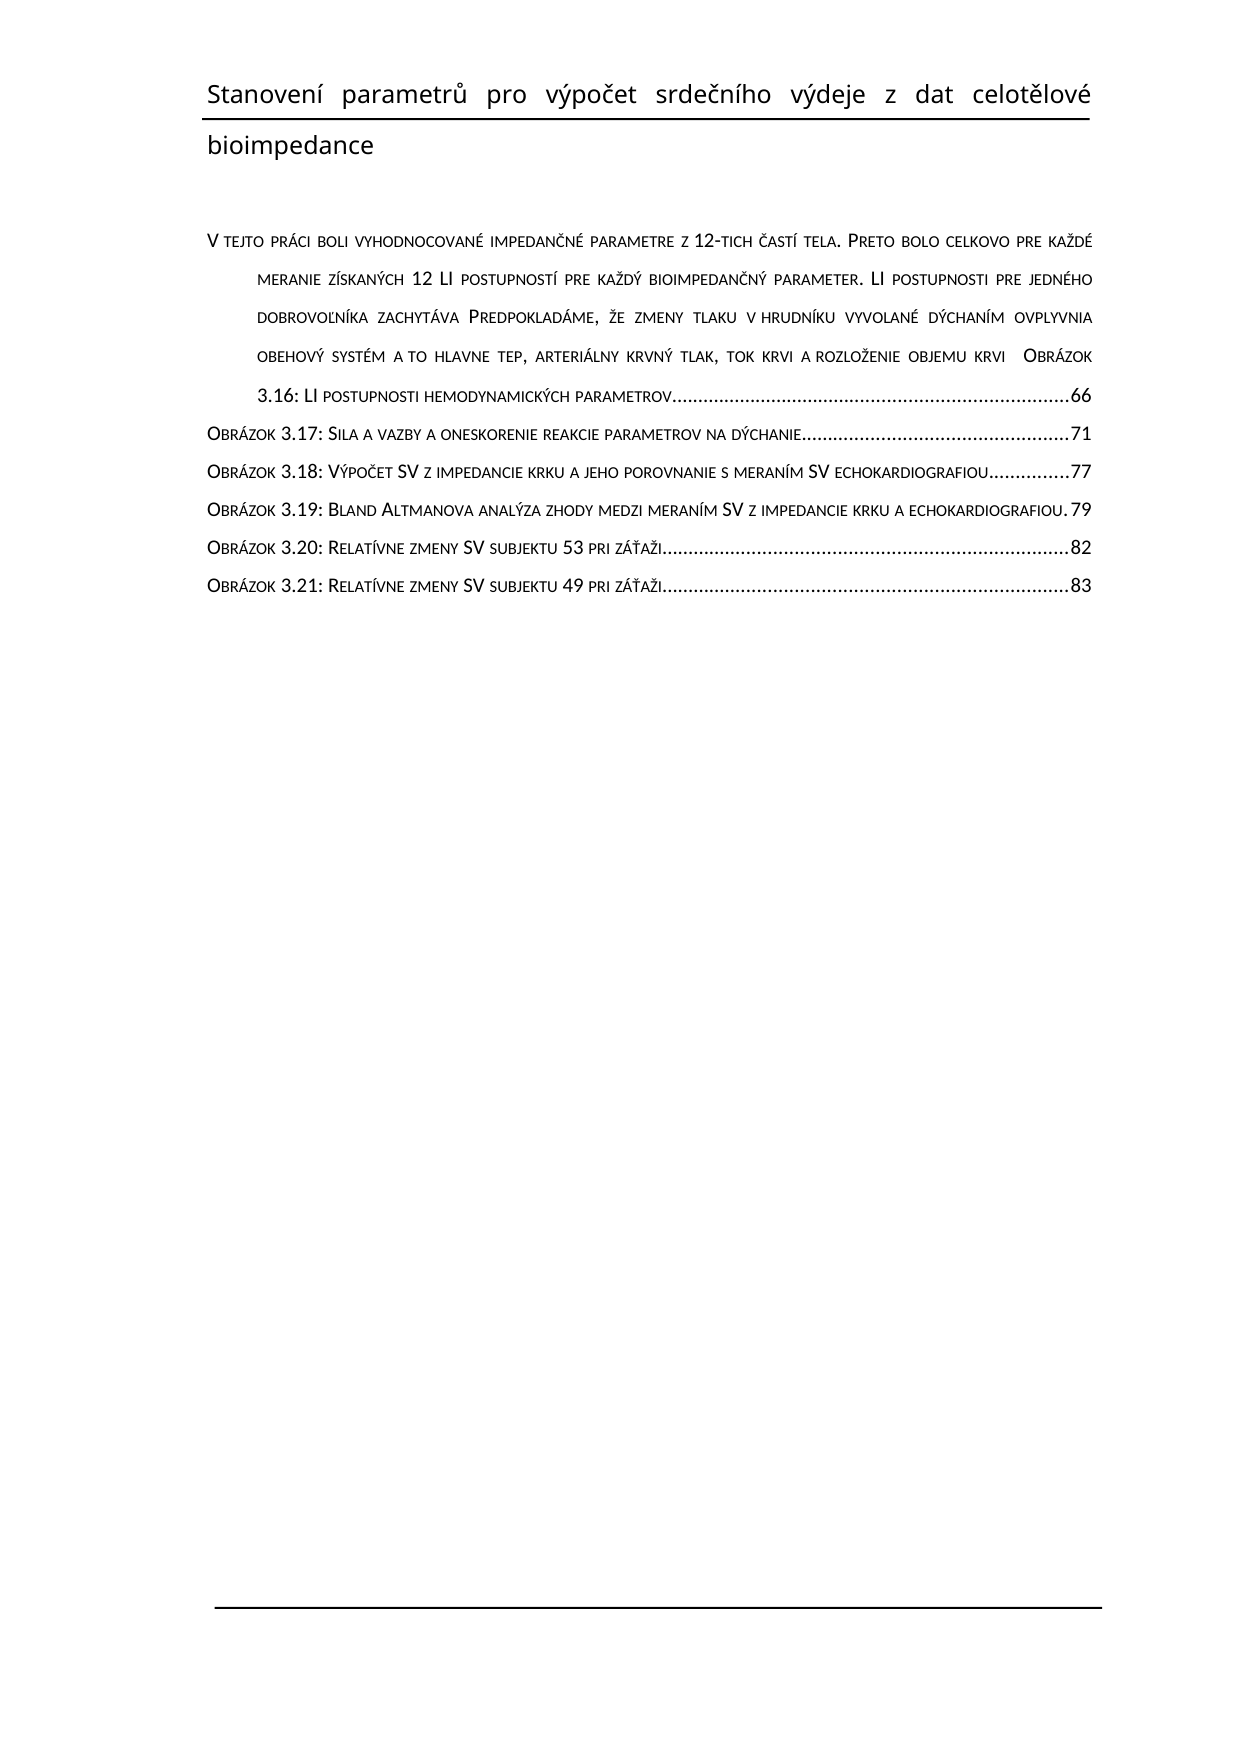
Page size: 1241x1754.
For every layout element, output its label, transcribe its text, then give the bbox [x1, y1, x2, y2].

text Obrázok 3.17: Sila a vazby a oneskorenie reakcie parametrov na dýchanie. 71 [207, 420, 1092, 445]
text Obrázok 3.18: Výpočet SV z impedancie krku a jeho porovnanie s meraním SV echokardiografiou. 77 [207, 458, 1092, 483]
text Obrázok 3.20: Relatívne zmeny SV subjektu 53 pri záťaži. 82 [207, 534, 1092, 560]
text V tejto práci boli vyhodnocované impedančné parametre z 12-tich častí tela. Preto bolo celkovo pre každé meranie získaných 12 LI postupností pre každý bioimpedančný parameter. LI postupnosti pre jedného dobrovoľníka zachytáva Predpokladáme, že zmeny tlaku v hrudníku vyvolané dýchaním ovplyvnia obehový systém a to hlavne tep, arteriálny krvný tlak, tok krvi a rozloženie objemu krvi Obrázok 3.16: LI postupnosti hemodynamických parametrov. 66 [207, 227, 1092, 407]
text Obrázok 3.19: Bland Altmanova analýza zhody medzi meraním SV z impedancie krku a echokardiografiou. 79 [207, 496, 1092, 522]
text Obrázok 3.21: Relatívne zmeny SV subjektu 49 pri záťaži. 83 [207, 572, 1092, 598]
